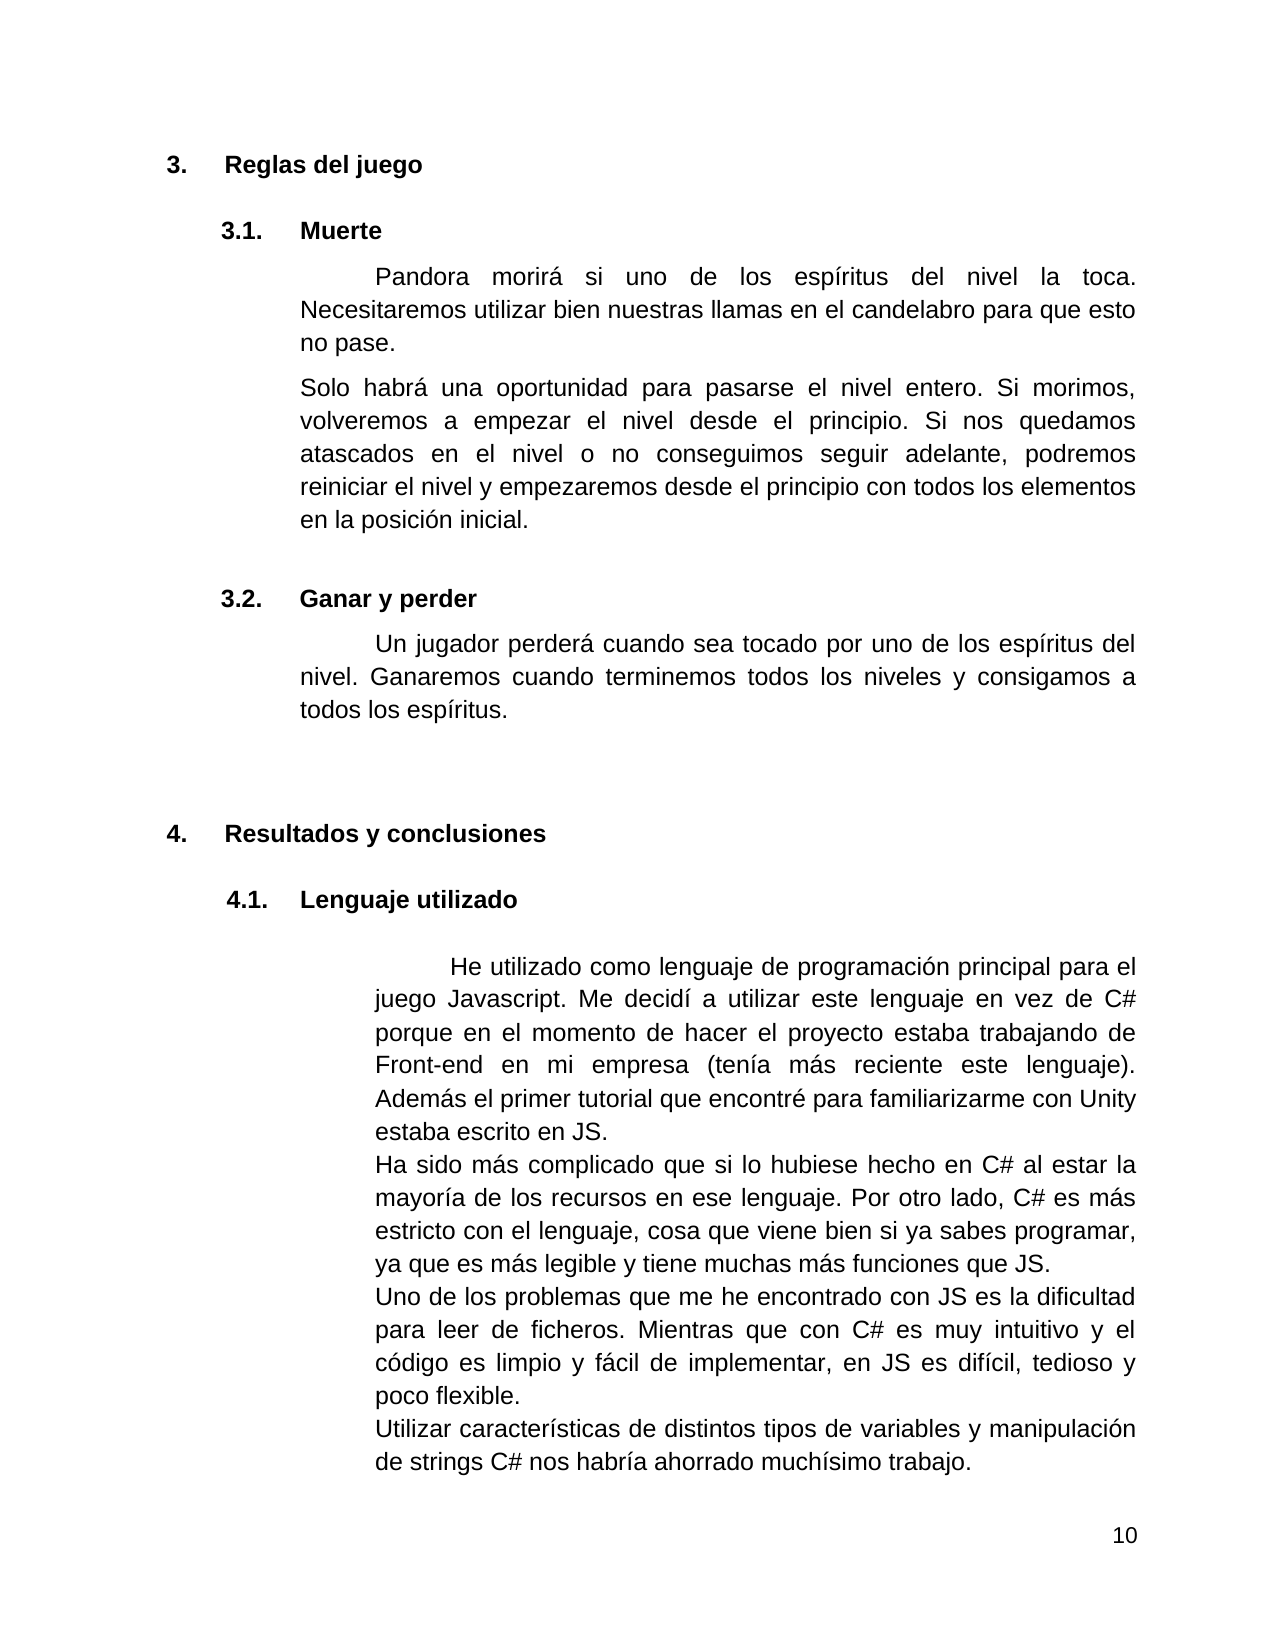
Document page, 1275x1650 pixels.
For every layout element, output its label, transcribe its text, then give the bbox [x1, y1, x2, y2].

text Ha sido más complicado que si lo hubiese hecho en C# al estar la mayoría de los recursos en ese lenguaje. Por otro lado, C# es más estricto con el lenguaje, cosa que viene bien si ya sabes programar, ya que es más legible y tiene muchas más funciones que JS. [375, 1149, 1137, 1277]
list Resultados y conclusiones [187, 819, 1137, 848]
list Muerte [262, 216, 1137, 245]
list Reglas del juego [187, 150, 1137, 179]
list Lenguaje utilizado [268, 885, 1137, 914]
text Solo habrá una oportunidad para pasarse el nivel entero. Si morimos, volveremos a empezar el nivel desde el principio. Si nos quedamos atascados en el nivel o no conseguimos seguir adelante, podremos reiniciar el nivel y empezaremos desde el principio con todos los elementos en la posición inicial. [300, 373, 1137, 534]
list Ganar y perder [262, 584, 1137, 612]
text Utilizar características de distintos tipos de variables y manipulación de strings C# nos habría ahorrado muchísimo trabajo. [375, 1414, 1137, 1476]
text He utilizado como lenguaje de programación principal para el juego Javascript. Me decidí a utilizar este lenguaje en vez de C# porque en el momento de hacer el proyecto estaba trabajando de Front-end en mi empresa (tenía más reciente este lenguaje). Además el primer tutorial que encontré para familiarizarme con Unity estaba escrito en JS. [375, 951, 1137, 1145]
text Un jugador perderá cuando sea tocado por uno de los espíritus del nivel. Ganaremos cuando terminemos todos los niveles y consigamos a todos los espíritus. [300, 629, 1137, 724]
text Pandora morirá si uno de los espíritus del nivel la toca. Necesitaremos utilizar bien nuestras llamas en el candelabro para que esto no pase. [300, 262, 1137, 356]
text Uno de los problemas que me he encontrado con JS es la dificultad para leer de ficheros. Mientras que con C# es muy intuitivo y el código es limpio y fácil de implementar, en JS es difícil, tedioso y poco flexible. [375, 1282, 1137, 1409]
